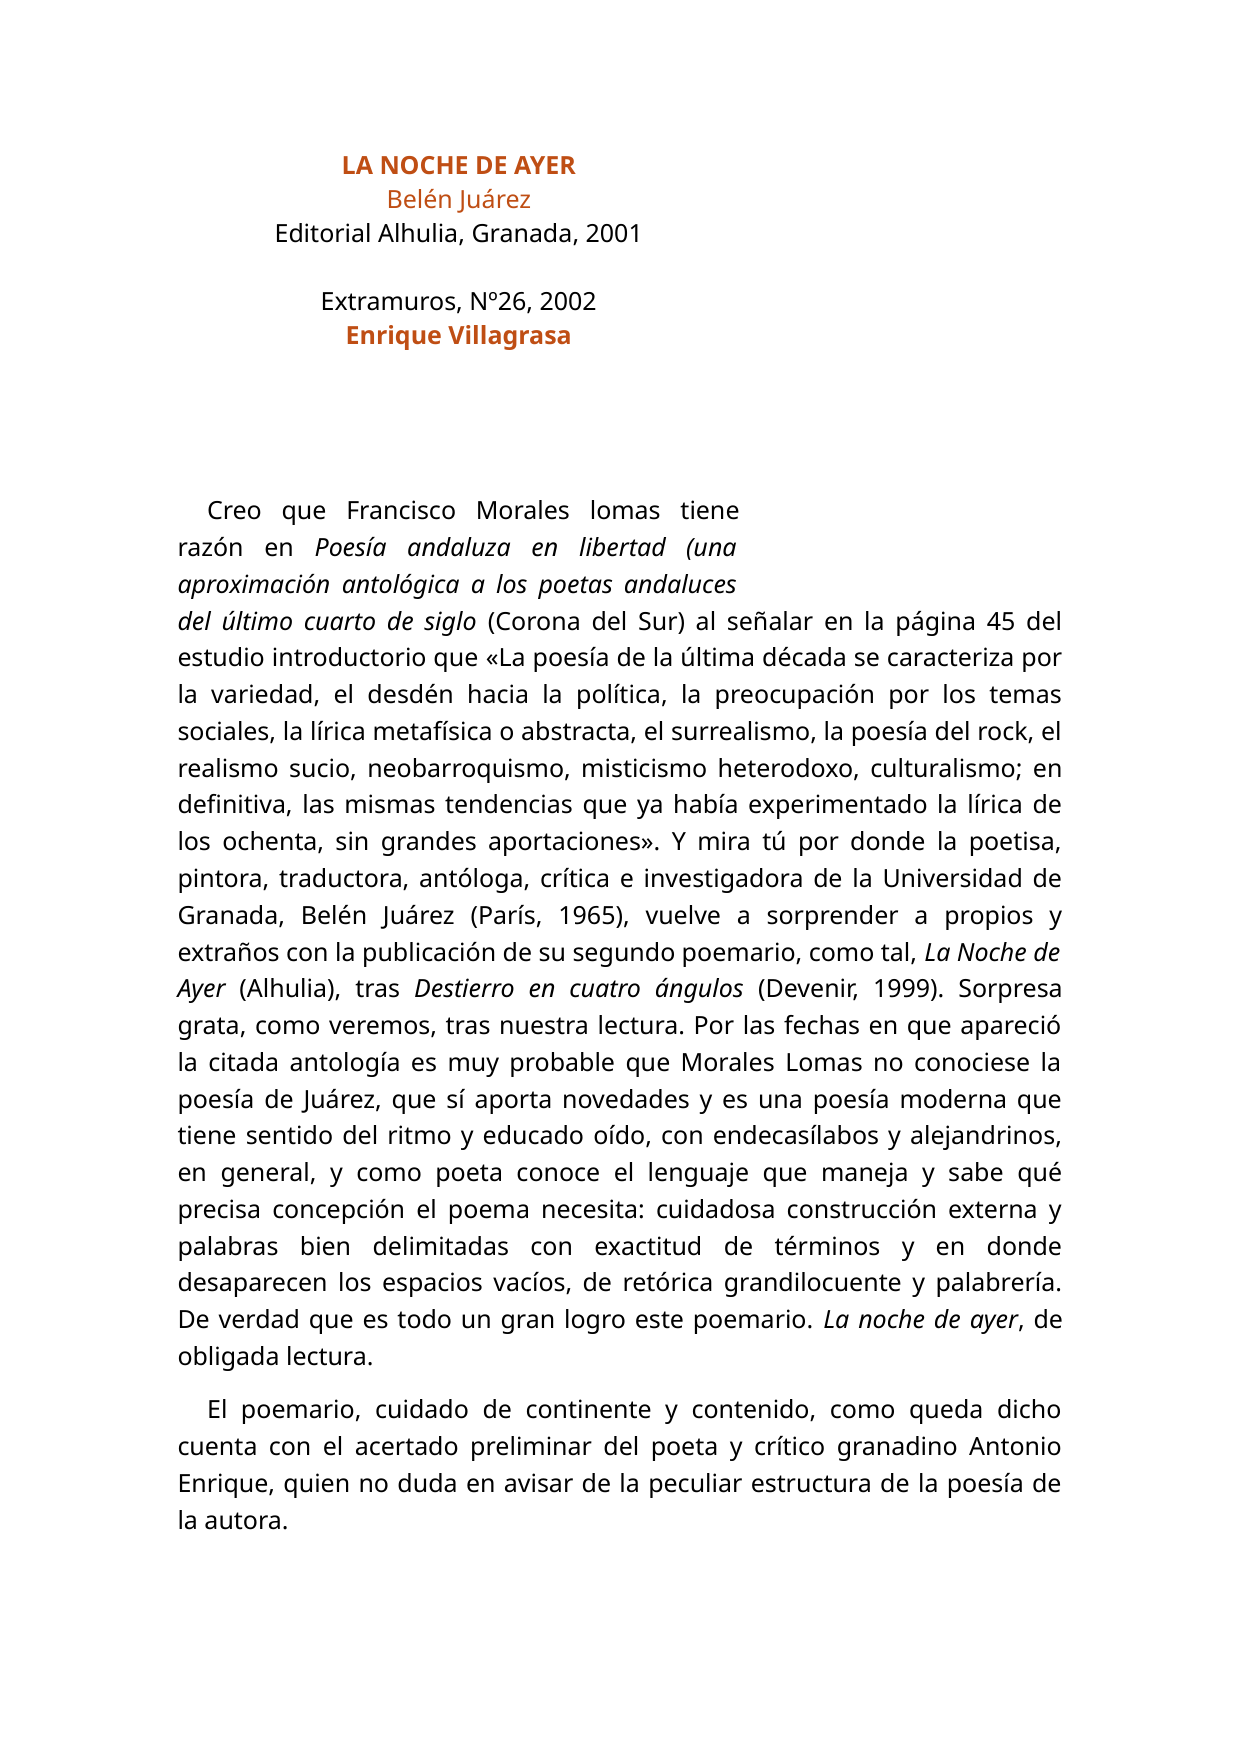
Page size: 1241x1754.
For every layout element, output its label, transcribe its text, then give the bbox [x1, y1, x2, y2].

text Belén Juárez [177, 182, 758, 216]
text LA NOCHE DE AYER [177, 148, 758, 182]
text Editorial Alhulia, Granada, 2001 [177, 216, 758, 250]
text Extramuros, Nº26, 2002 [177, 284, 758, 318]
text Creo que Francisco Morales lomas tiene razón en Poesía andaluza en libertad (una aproximación antológica a los poetas andaluces del último cuarto de siglo (Corona del Sur) al señalar en la página 45 del estudio introductorio que «La poesía de la última década se caracteriza por la variedad, el desdén hacia la política, la preocupación por los temas sociales, la lírica metafísica o abstracta, el surrealismo, la poesía del rock, el realismo sucio, neobarroquismo, misticismo heterodoxo, culturalismo; en definitiva, las mismas tendencias que ya había experimentado la lírica de los ochenta, sin grandes aportaciones». Y mira tú por donde la poetisa, pintora, traductora, antóloga, crítica e investigadora de la Universidad de Granada, Belén Juárez (París, 1965), vuelve a sorprender a propios y extraños con la publicación de su segundo poemario, como tal, La Noche de Ayer (Alhulia), tras Destierro en cuatro ángulos (Devenir, 1999). Sorpresa grata, como veremos, tras nuestra lectura. Por las fechas en que apareció la citada antología es muy probable que Morales Lomas no conociese la poesía de Juárez, que sí aporta novedades y es una poesía moderna que tiene sentido del ritmo y educado oído, con endecasílabos y alejandrinos, en general, y como poeta conoce el lenguaje que maneja y sabe qué precisa concepción el poema necesita: cuidadosa construcción externa y palabras bien delimitadas con exactitud de términos y en donde desaparecen los espacios vacíos, de retórica grandilocuente y palabrería. De verdad que es todo un gran logro este poemario. La noche de ayer, de obligada lectura. [177, 493, 1063, 1373]
text El poemario, cuidado de continente y contenido, como queda dicho cuenta con el acertado preliminar del poeta y crítico granadino Antonio Enrique, quien no duda en avisar de la peculiar estructura de la poesía de la autora. [177, 1392, 1063, 1536]
text Enrique Villagrasa [177, 318, 758, 352]
